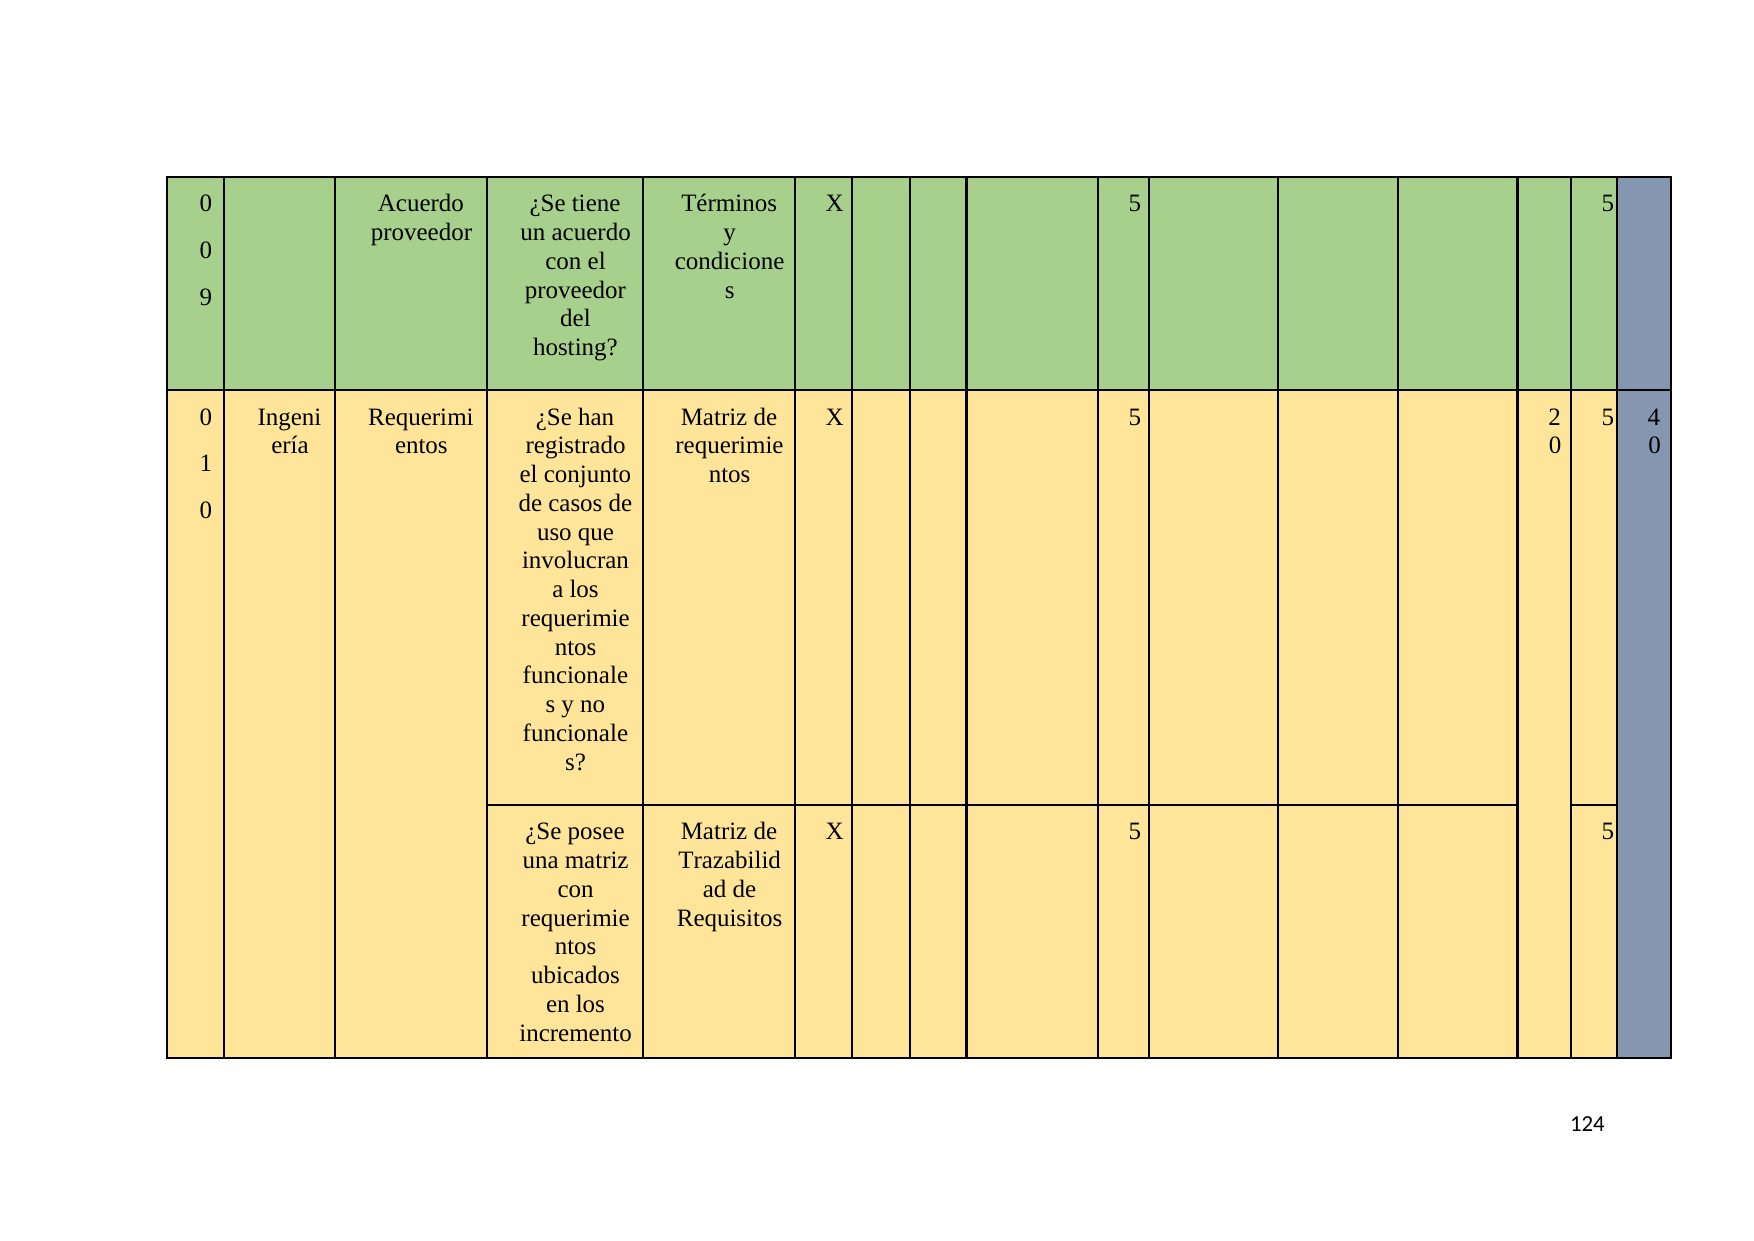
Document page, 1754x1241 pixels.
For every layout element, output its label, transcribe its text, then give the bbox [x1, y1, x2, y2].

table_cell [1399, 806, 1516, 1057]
table_cell [968, 178, 1097, 389]
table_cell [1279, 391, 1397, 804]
table_cell [853, 178, 909, 389]
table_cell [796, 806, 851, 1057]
table_cell 0 0 9 [168, 178, 223, 389]
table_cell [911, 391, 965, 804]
table_cell [911, 178, 965, 389]
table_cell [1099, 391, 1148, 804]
table_cell 0 1 0 [168, 391, 223, 1057]
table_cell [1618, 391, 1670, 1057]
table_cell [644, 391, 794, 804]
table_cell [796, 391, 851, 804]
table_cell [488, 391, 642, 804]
table_cell [1279, 178, 1397, 389]
table_cell Ingeniería [225, 391, 334, 1057]
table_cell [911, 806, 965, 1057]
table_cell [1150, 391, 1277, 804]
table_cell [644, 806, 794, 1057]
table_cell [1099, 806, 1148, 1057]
table_cell 5 [1572, 178, 1616, 389]
table_cell [1399, 178, 1516, 389]
table_cell [1150, 178, 1277, 389]
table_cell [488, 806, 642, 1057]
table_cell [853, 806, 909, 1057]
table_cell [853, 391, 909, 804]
table_cell Acuerdo proveedor [336, 178, 486, 389]
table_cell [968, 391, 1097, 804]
table_cell Requerimientos [336, 391, 486, 1057]
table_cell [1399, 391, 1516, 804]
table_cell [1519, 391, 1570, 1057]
table_cell Términos y condiciones [644, 178, 794, 389]
table_cell ¿Se tiene un acuerdo con el proveedor del hosting? [488, 178, 642, 389]
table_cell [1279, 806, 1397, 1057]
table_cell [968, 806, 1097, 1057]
table_cell X [796, 178, 851, 389]
table_cell 5 [1099, 178, 1148, 389]
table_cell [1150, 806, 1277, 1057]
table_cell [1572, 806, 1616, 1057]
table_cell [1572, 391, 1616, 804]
